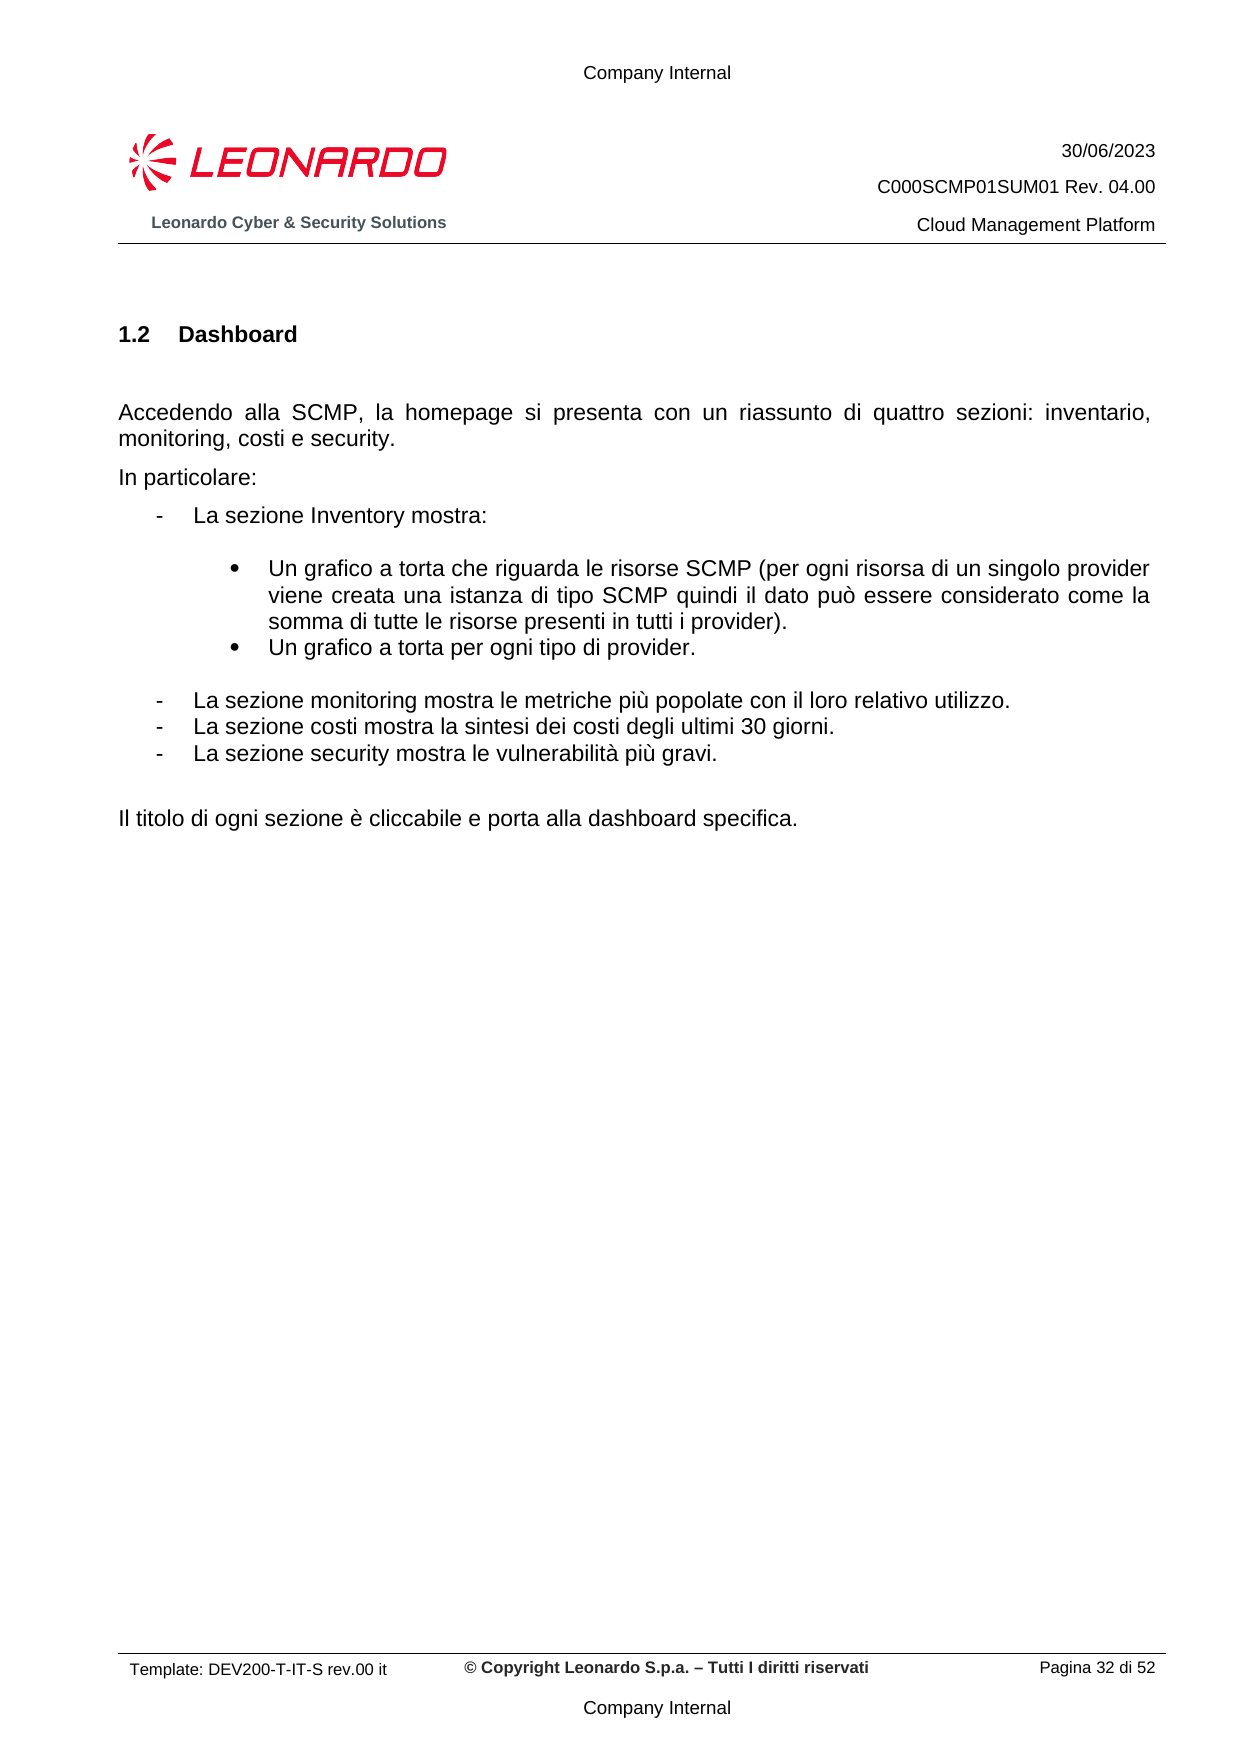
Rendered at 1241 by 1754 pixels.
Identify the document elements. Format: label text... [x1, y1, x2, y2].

subtitle Dashboard [118, 321, 1152, 347]
list La sezione costi mostra la sintesi dei costi degli ultimi 30 giorni. [156, 713, 1152, 740]
list Un grafico a torta per ogni tipo di provider. [231, 634, 1152, 661]
picture [129, 134, 447, 191]
text In particolare: [118, 464, 1152, 490]
text Il titolo di ogni sezione è cliccabile e porta alla dashboard specifica. [118, 805, 1152, 831]
text Accedendo alla SCMP, la homepage si presenta con un riassunto di quattro sezioni: inventario, monitoring, costi e security. [118, 398, 1152, 451]
list La sezione security mostra le vulnerabilità più gravi. [156, 740, 1152, 766]
list La sezione Inventory mostra: [156, 502, 1152, 529]
list La sezione monitoring mostra le metriche più popolate con il loro relativo utilizzo. [156, 687, 1152, 713]
list Un grafico a torta che riguarda le risorse SCMP (per ogni risorsa di un singolo provider viene creata una istanza di tipo SCMP quindi il dato può essere considerato come la somma di tutte le risorse presenti in tutti i provider). [231, 555, 1152, 634]
